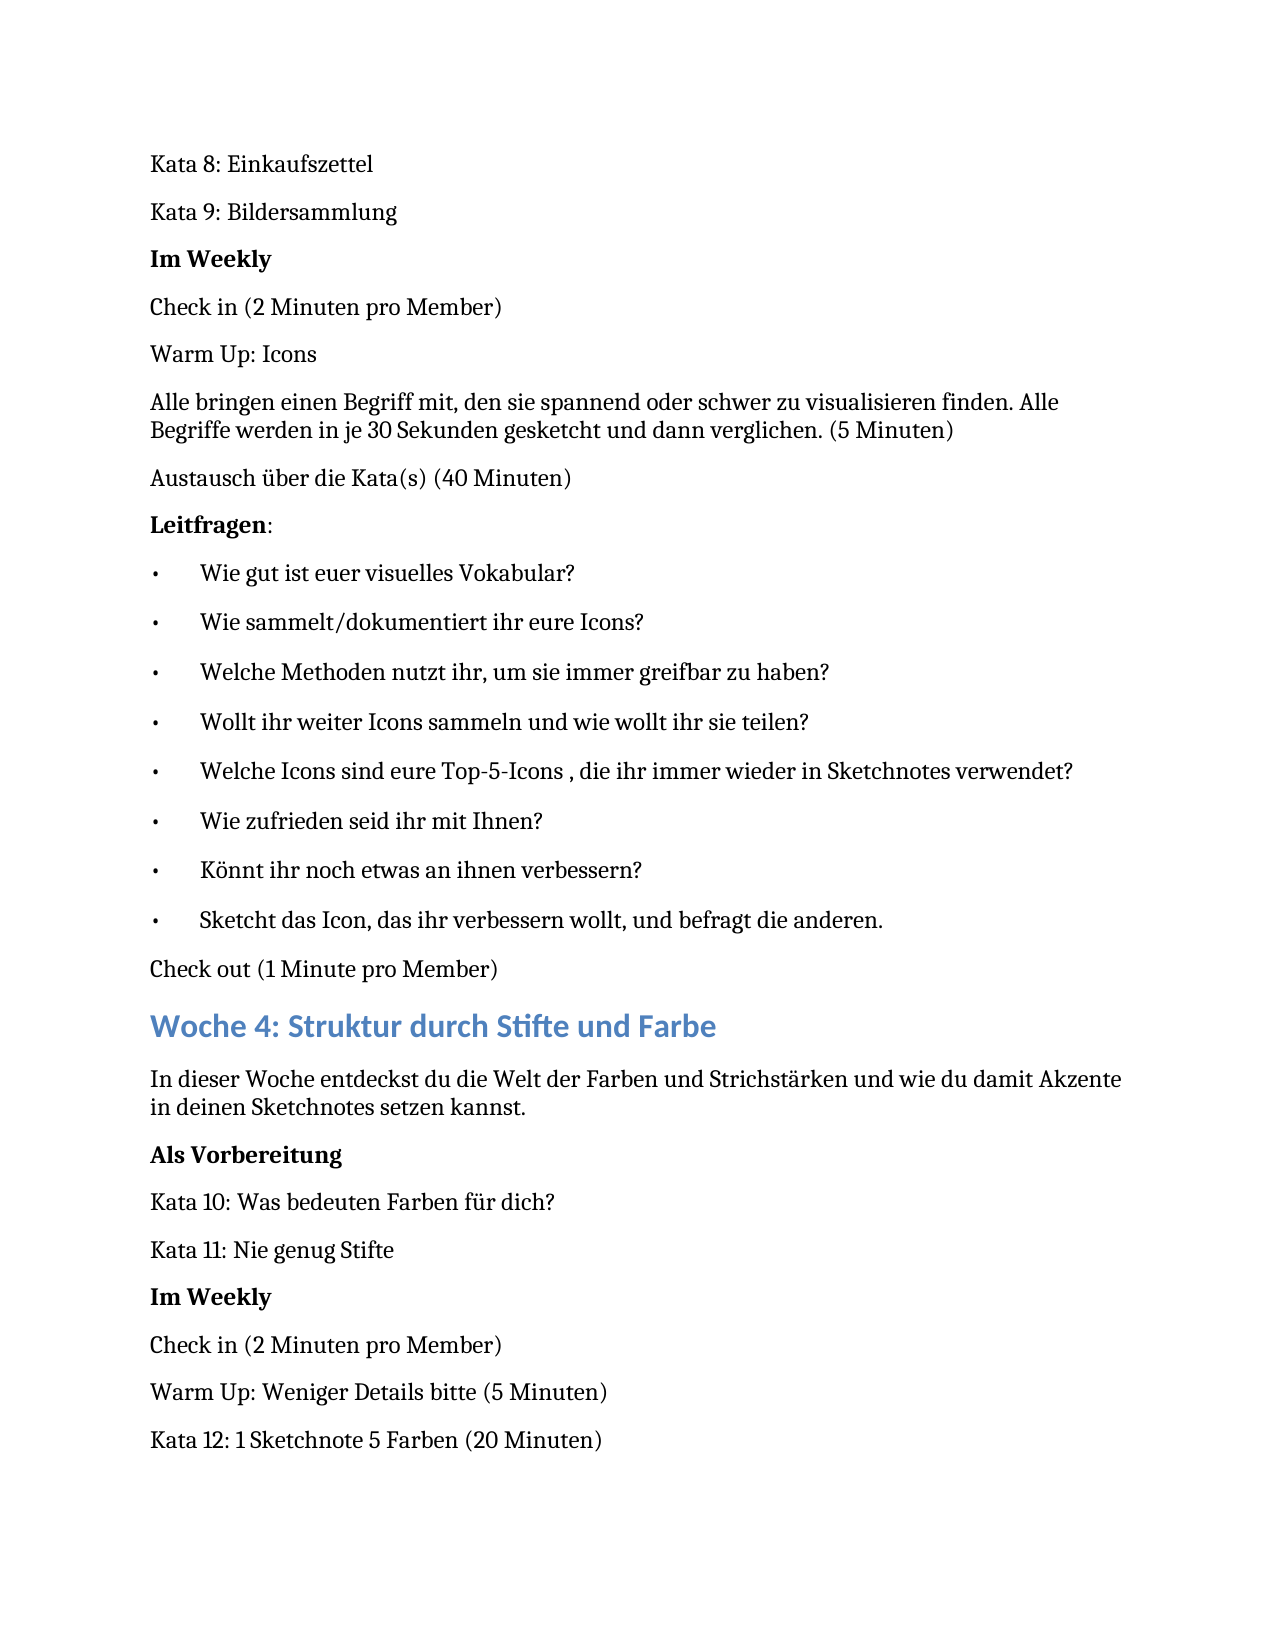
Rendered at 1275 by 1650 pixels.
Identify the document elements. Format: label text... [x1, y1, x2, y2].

text Alle bringen einen Begriff mit, den sie spannend oder schwer zu visualisieren finden. Alle Begriffe werden in je 30 Sekunden gesketcht und dann verglichen. (5 Minuten) [150, 387, 1125, 445]
list Wollt ihr weiter Icons sammeln und wie wollt ihr sie teilen? [150, 707, 1125, 736]
text Check in (2 Minuten pro Member) [150, 292, 1125, 321]
list Könnt ihr noch etwas an ihnen verbessern? [150, 856, 1125, 885]
text Austausch über die Kata(s) (40 Minuten) [150, 464, 1125, 492]
text Kata 12: 1 Sketchnote 5 Farben (20 Minuten) [150, 1426, 1125, 1454]
text Kata 9: Bildersammlung [150, 197, 1125, 226]
text Im Weekly [150, 245, 1125, 274]
text Warm Up: Icons [150, 340, 1125, 369]
text In dieser Woche entdeckst du die Welt der Farben und Strichstärken und wie du damit Akzente in deinen Sketchnotes setzen kannst. [150, 1064, 1125, 1122]
text Check out (1 Minute pro Member) [150, 955, 1125, 984]
text Kata 10: Was bedeuten Farben für dich? [150, 1188, 1125, 1217]
text Als Vorbereitung [150, 1141, 1125, 1169]
text Kata 11: Nie genug Stifte [150, 1236, 1125, 1264]
list Welche Icons sind eure Top-5-Icons , die ihr immer wieder in Sketchnotes verwendet? [150, 757, 1125, 786]
text Leitfragen: [150, 511, 1125, 540]
text Check in (2 Minuten pro Member) [150, 1331, 1125, 1359]
subtitle Woche 4: Struktur durch Stifte und Farbe [150, 1005, 1125, 1046]
text Warm Up: Weniger Details bitte (5 Minuten) [150, 1378, 1125, 1407]
text Kata 8: Einkaufszettel [150, 150, 1125, 179]
list Wie sammelt/dokumentiert ihr eure Icons? [150, 608, 1125, 637]
list Wie zufrieden seid ihr mit Ihnen? [150, 807, 1125, 835]
list Wie gut ist euer visuelles Vokabular? [150, 559, 1125, 587]
text Im Weekly [150, 1283, 1125, 1312]
list Welche Methoden nutzt ihr, um sie immer greifbar zu haben? [150, 658, 1125, 687]
list Sketcht das Icon, das ihr verbessern wollt, und befragt die anderen. [150, 906, 1125, 934]
